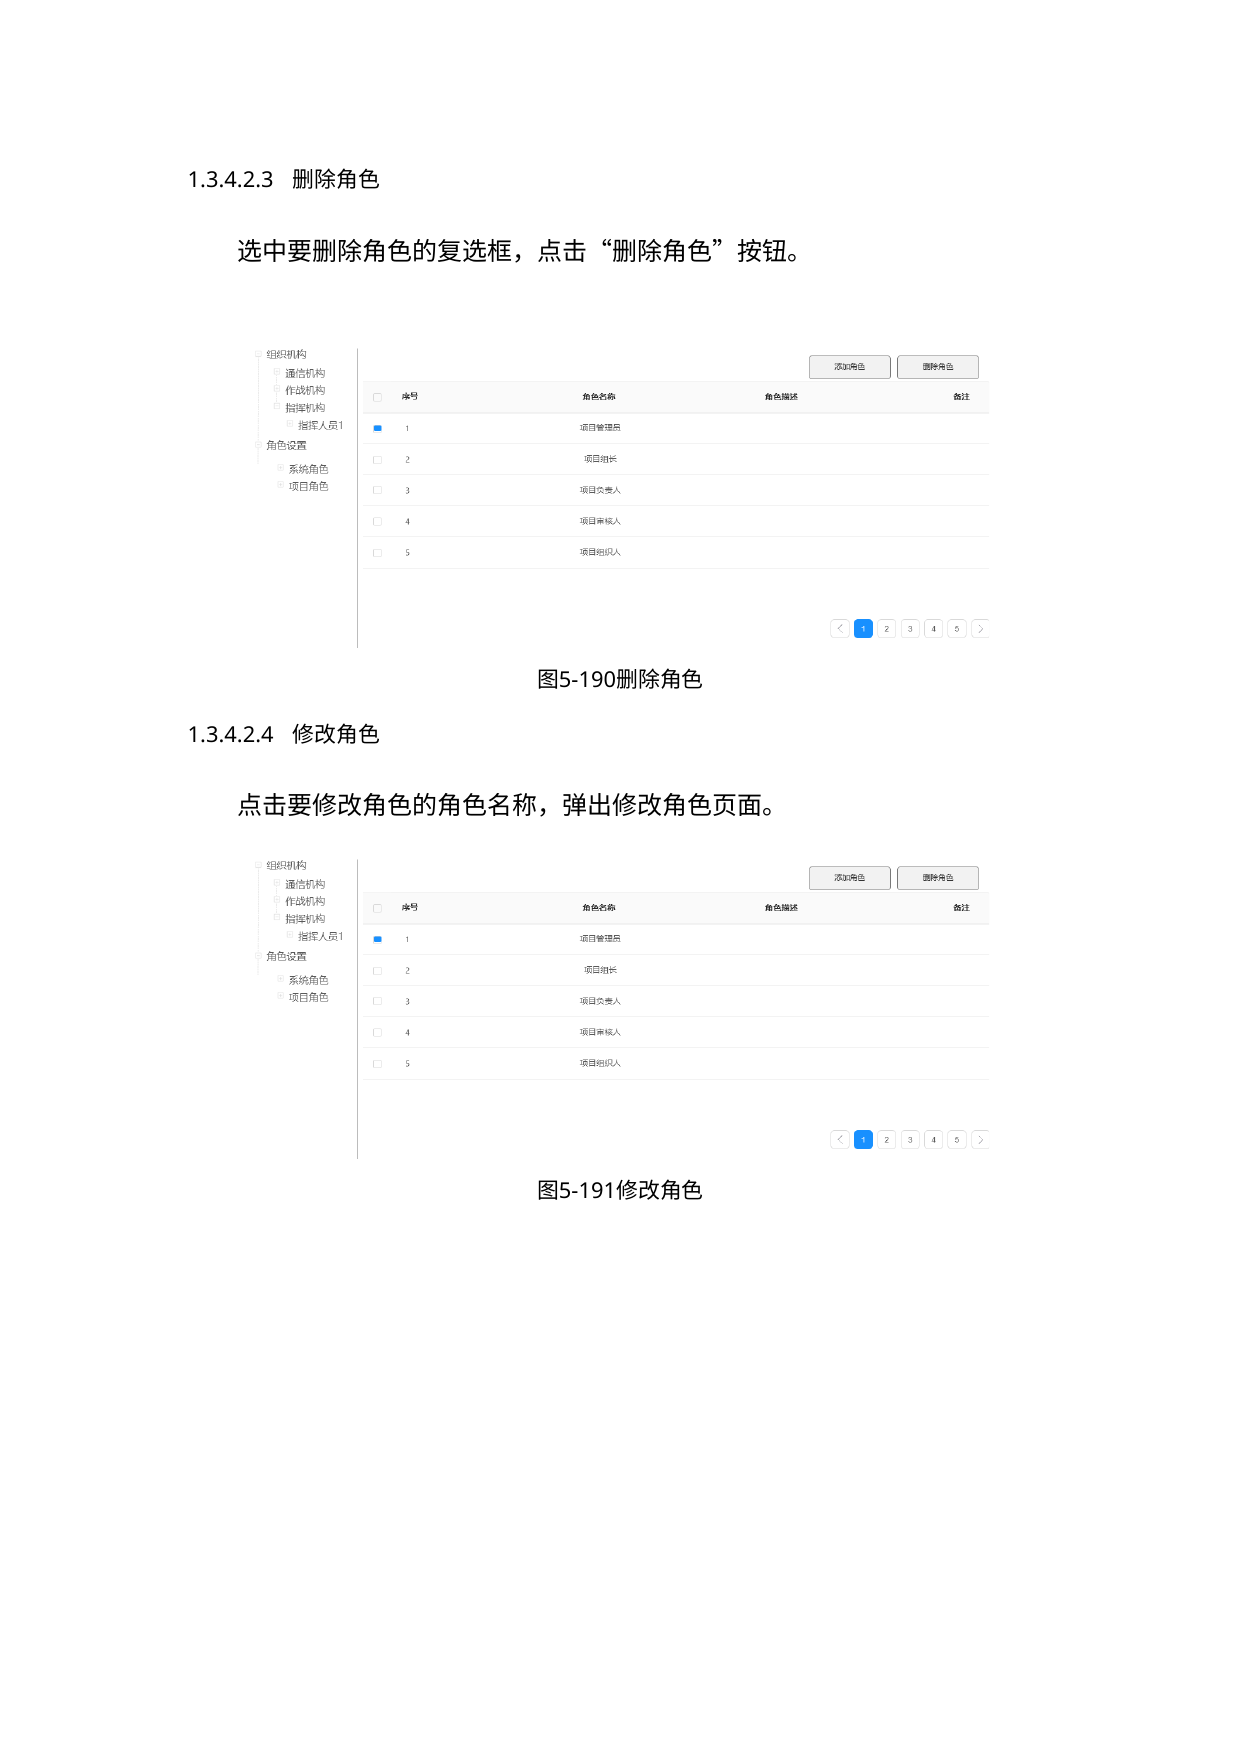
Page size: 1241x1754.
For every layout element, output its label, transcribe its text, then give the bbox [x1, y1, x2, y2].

text 选中要删除角色的复选框，点击“删除角色”按钮。 [187, 217, 1053, 282]
picture [251, 342, 990, 648]
picture [251, 854, 990, 1159]
subtitle 删除角色 [187, 162, 1053, 194]
subtitle 修改角色 [187, 716, 1053, 749]
text 图5-190删除角色 [187, 662, 1053, 694]
text 点击要修改角色的角色名称，弹出修改角色页面。 [187, 771, 1053, 836]
text 图5-191修改角色 [187, 1173, 1053, 1206]
